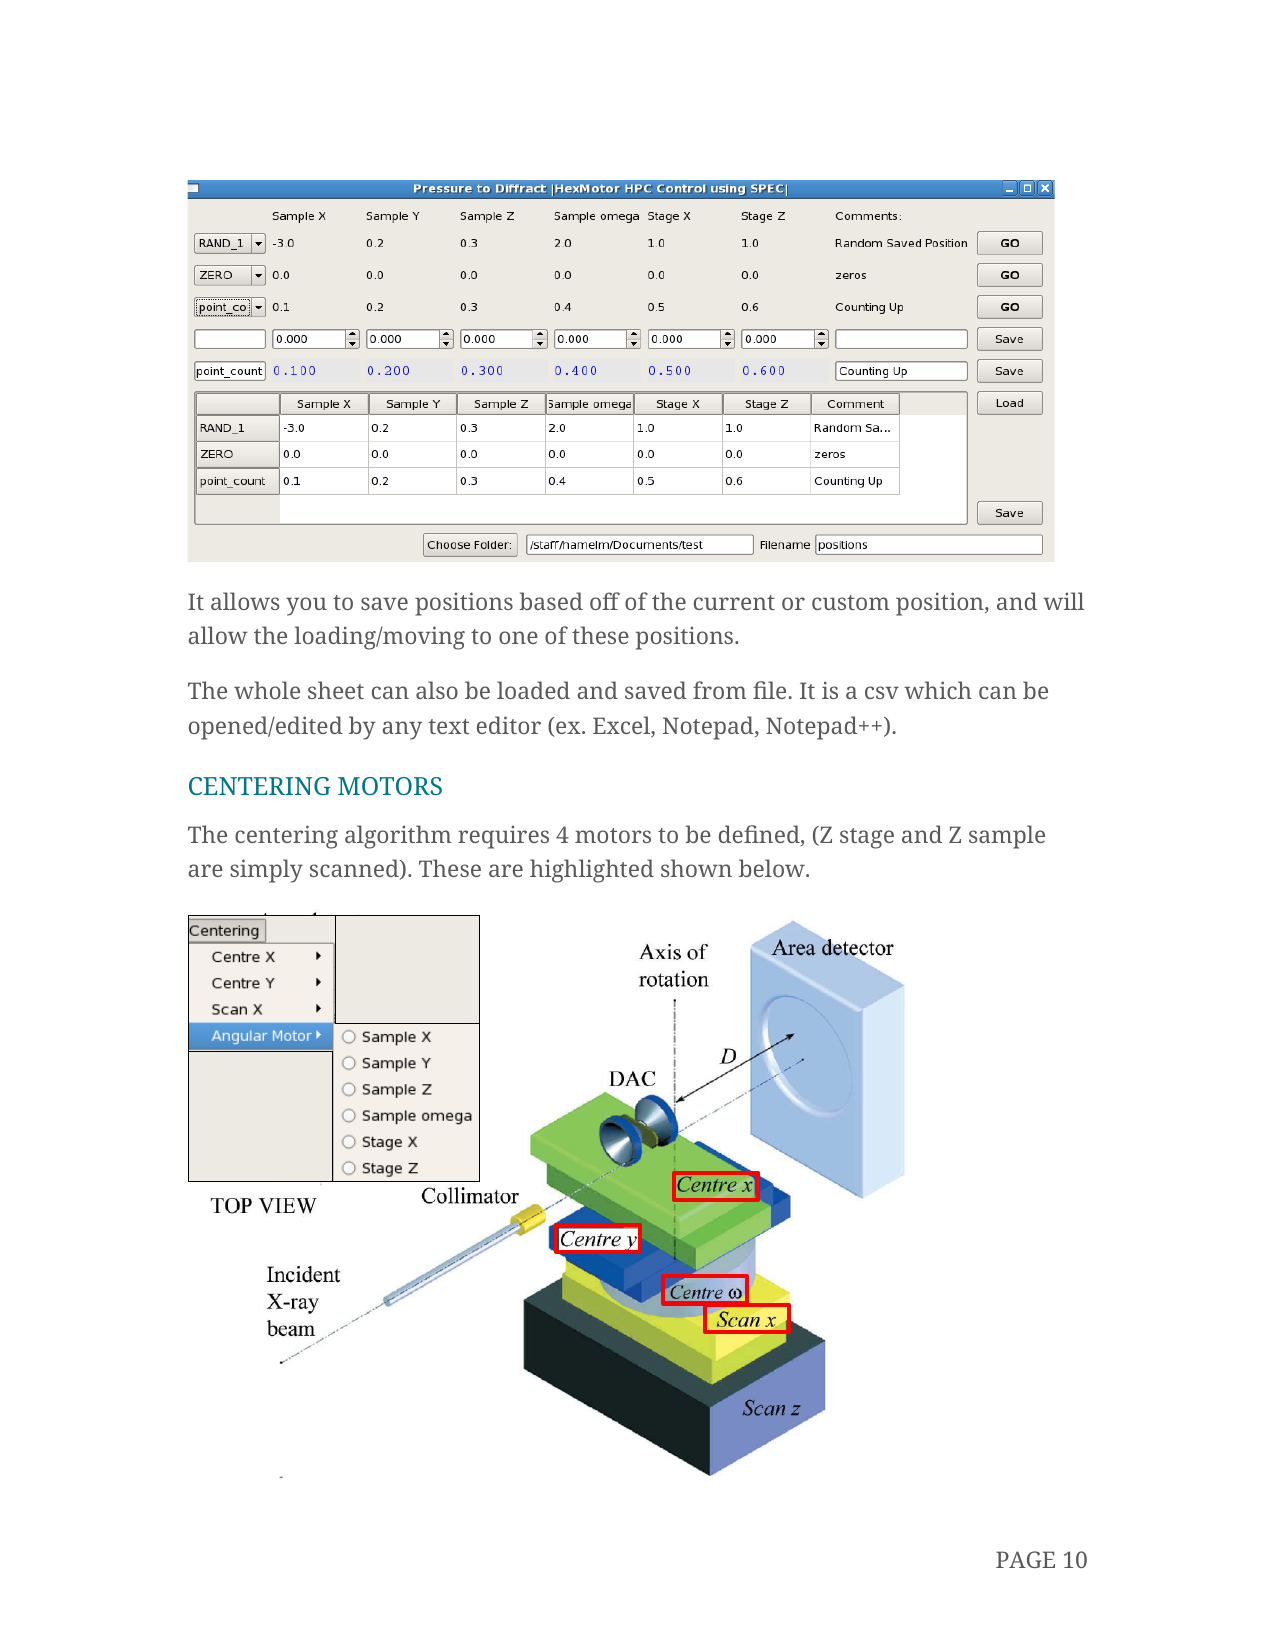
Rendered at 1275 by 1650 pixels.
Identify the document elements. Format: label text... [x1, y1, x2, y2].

picture [187, 908, 916, 1479]
text It allows you to save positions based off of the current or custom position, and will allow the loading/moving to one of these positions. [187, 586, 1087, 651]
text The centering algorithm requires 4 motors to be defined, (Z stage and Z sample are simply scanned). These are highlighted shown below. [187, 819, 1087, 884]
text The whole sheet can also be loaded and saved from file. It is a csv which can be opened/edited by any text editor (ex. Excel, Notepad, Notepad++). [187, 675, 1087, 741]
picture [187, 180, 1055, 562]
subtitle Centering Motors [187, 769, 1087, 803]
